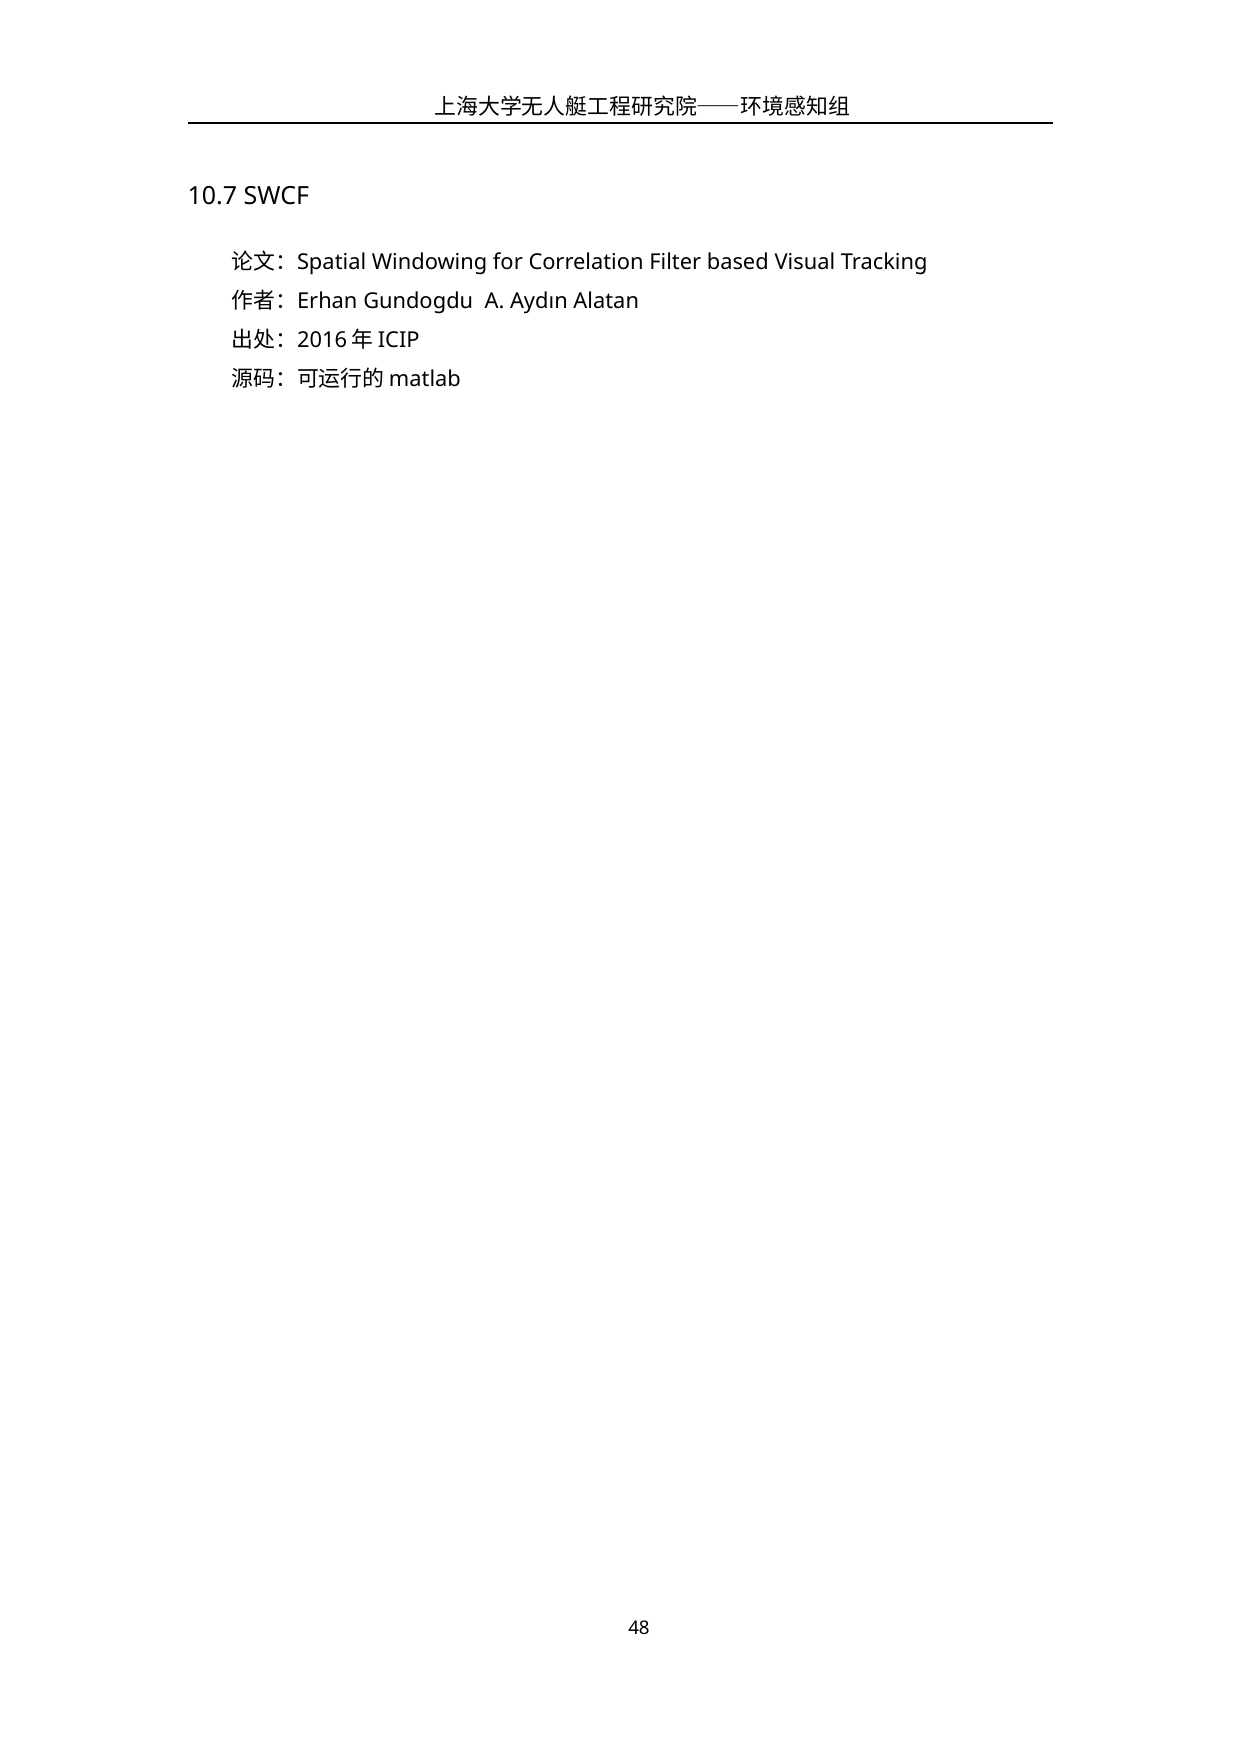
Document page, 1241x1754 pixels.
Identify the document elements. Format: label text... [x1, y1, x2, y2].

text 源码：可运行的matlab [187, 361, 1053, 393]
text 论文：Spatial Windowing for Correlation Filter based Visual Tracking [187, 244, 1053, 276]
subtitle 10.7 SWCF [187, 162, 1053, 227]
text 作者：Erhan Gundogdu A. Aydın Alatan [187, 283, 1053, 315]
text 出处：2016年ICIP [187, 322, 1053, 354]
